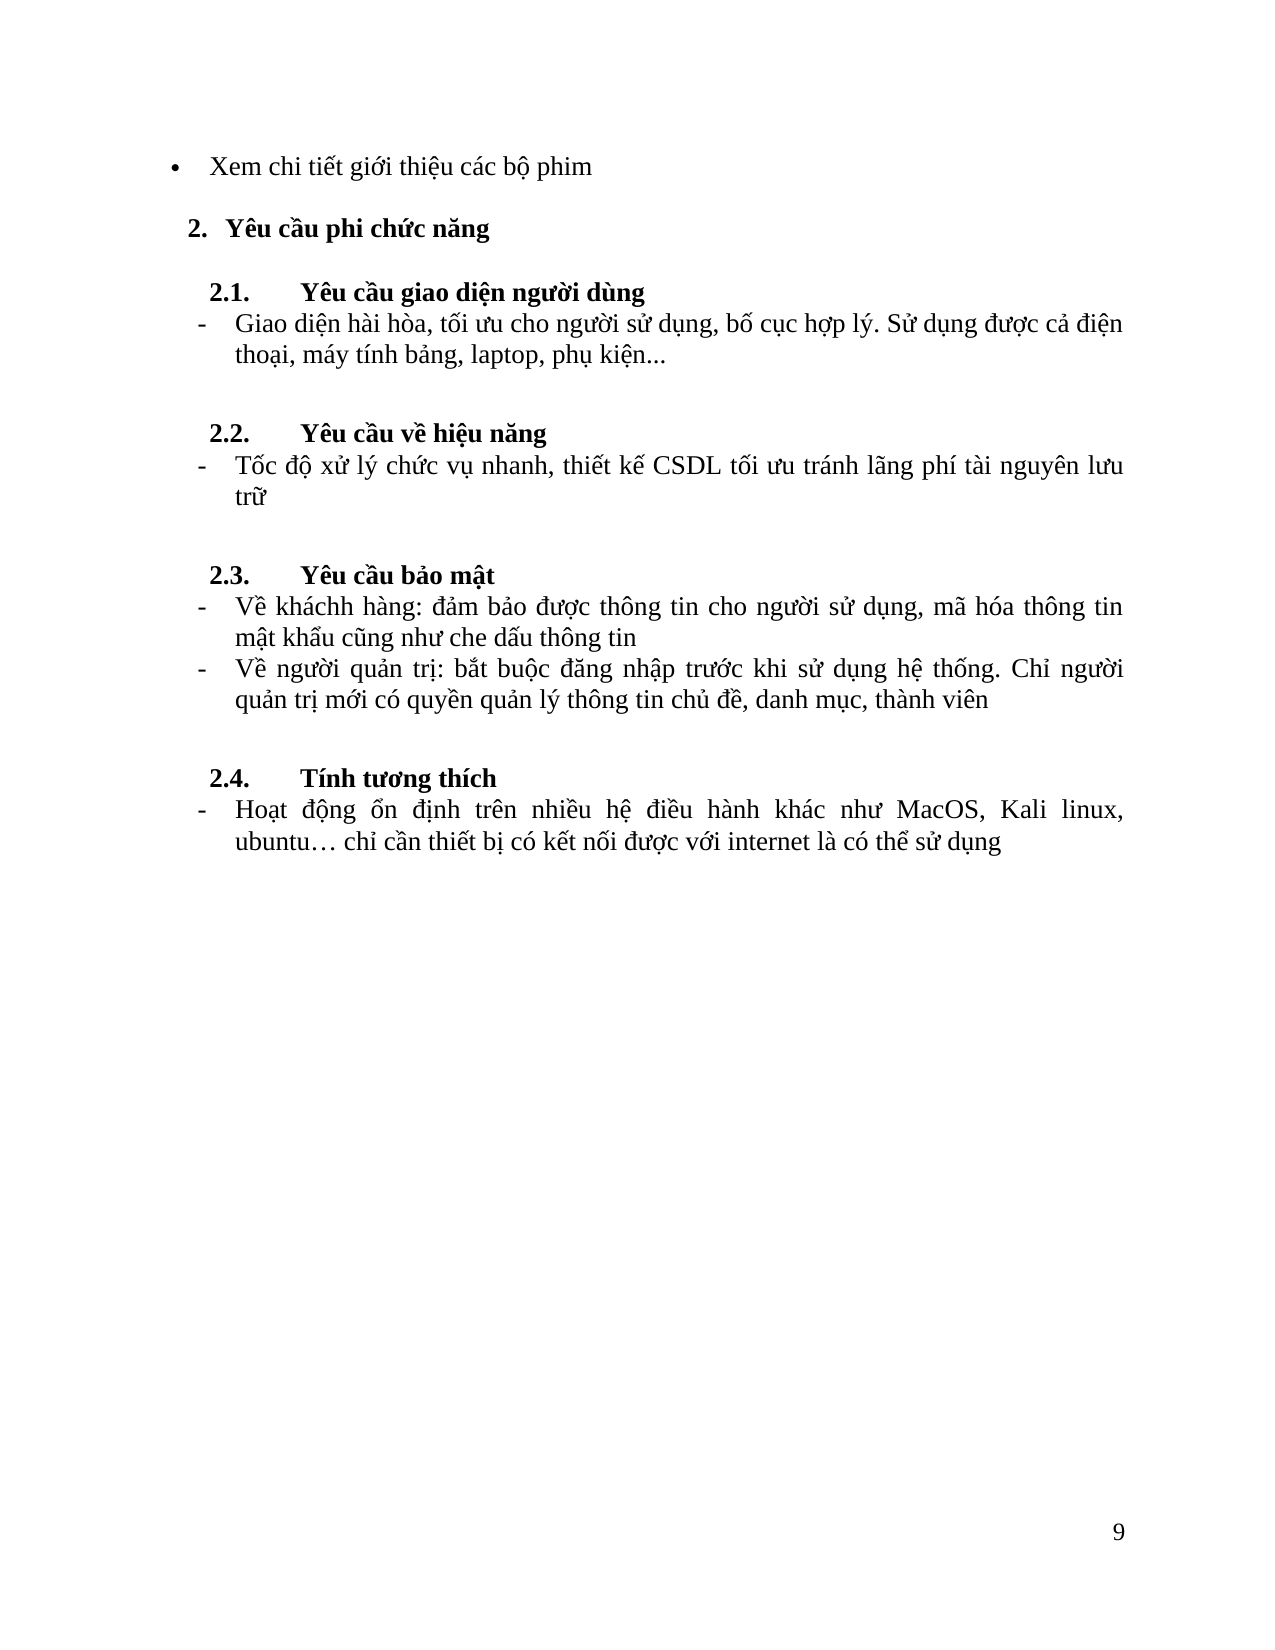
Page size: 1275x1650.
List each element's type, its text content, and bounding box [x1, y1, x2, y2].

list Tốc độ xử lý chức vụ nhanh, thiết kế CSDL tối ưu tránh lãng phí tài nguyên lưu trữ [197, 449, 1125, 511]
subtitle Tính tương thích [209, 762, 1125, 793]
list Xem chi tiết giới thiệu các bộ phim [172, 150, 1125, 181]
subtitle Yêu cầu giao diện người dùng [209, 276, 1125, 307]
list Về kháchh hàng: đảm bảo được thông tin cho người sử dụng, mã hóa thông tin mật khẩu cũng như che dấu thông tin [197, 590, 1125, 652]
subtitle Yêu cầu bảo mật [209, 559, 1125, 590]
list Về người quản trị: bắt buộc đăng nhập trước khi sử dụng hệ thống. Chỉ người quản trị mới có quyền quản lý thông tin chủ đề, danh mục, thành viên [197, 652, 1125, 714]
list Giao diện hài hòa, tối ưu cho người sử dụng, bố cục hợp lý. Sử dụng được cả điện thoại, máy tính bảng, laptop, phụ kiện... [197, 307, 1125, 370]
subtitle Yêu cầu về hiệu năng [209, 418, 1125, 449]
list Hoạt động ổn định trên nhiều hệ điều hành khác như MacOS, Kali linux, ubuntu… chỉ cần thiết bị có kết nối được với internet là có thể sử dụng [197, 793, 1125, 856]
subtitle Yêu cầu phi chức năng [187, 212, 1125, 243]
